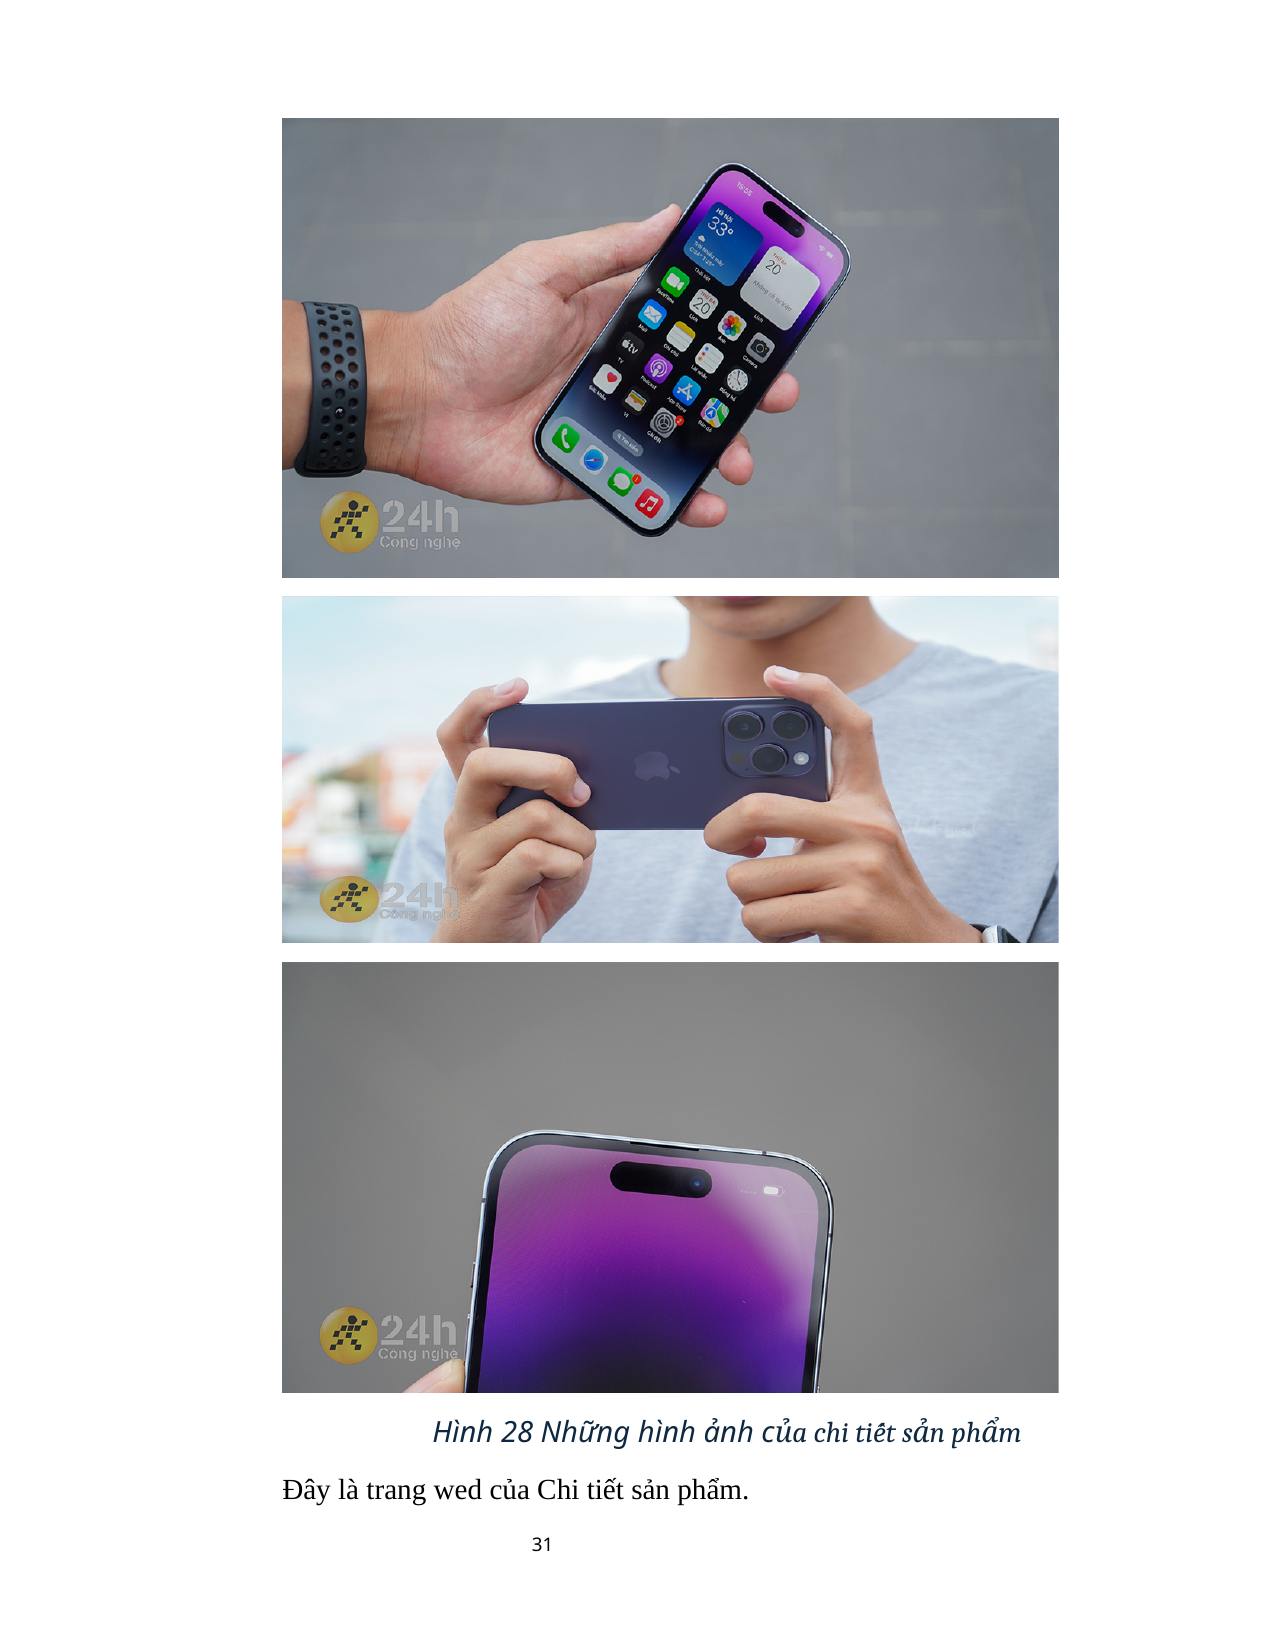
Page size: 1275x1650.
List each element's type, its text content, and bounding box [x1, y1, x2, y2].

picture [282, 962, 1059, 1393]
picture [282, 596, 1059, 943]
picture [282, 118, 1059, 578]
text Hình 28 Những hình ảnh của chi tiết sản phẩm [357, 1412, 1156, 1451]
text Đây là trang wed của Chi tiết sản phẩm. [282, 1472, 1156, 1506]
